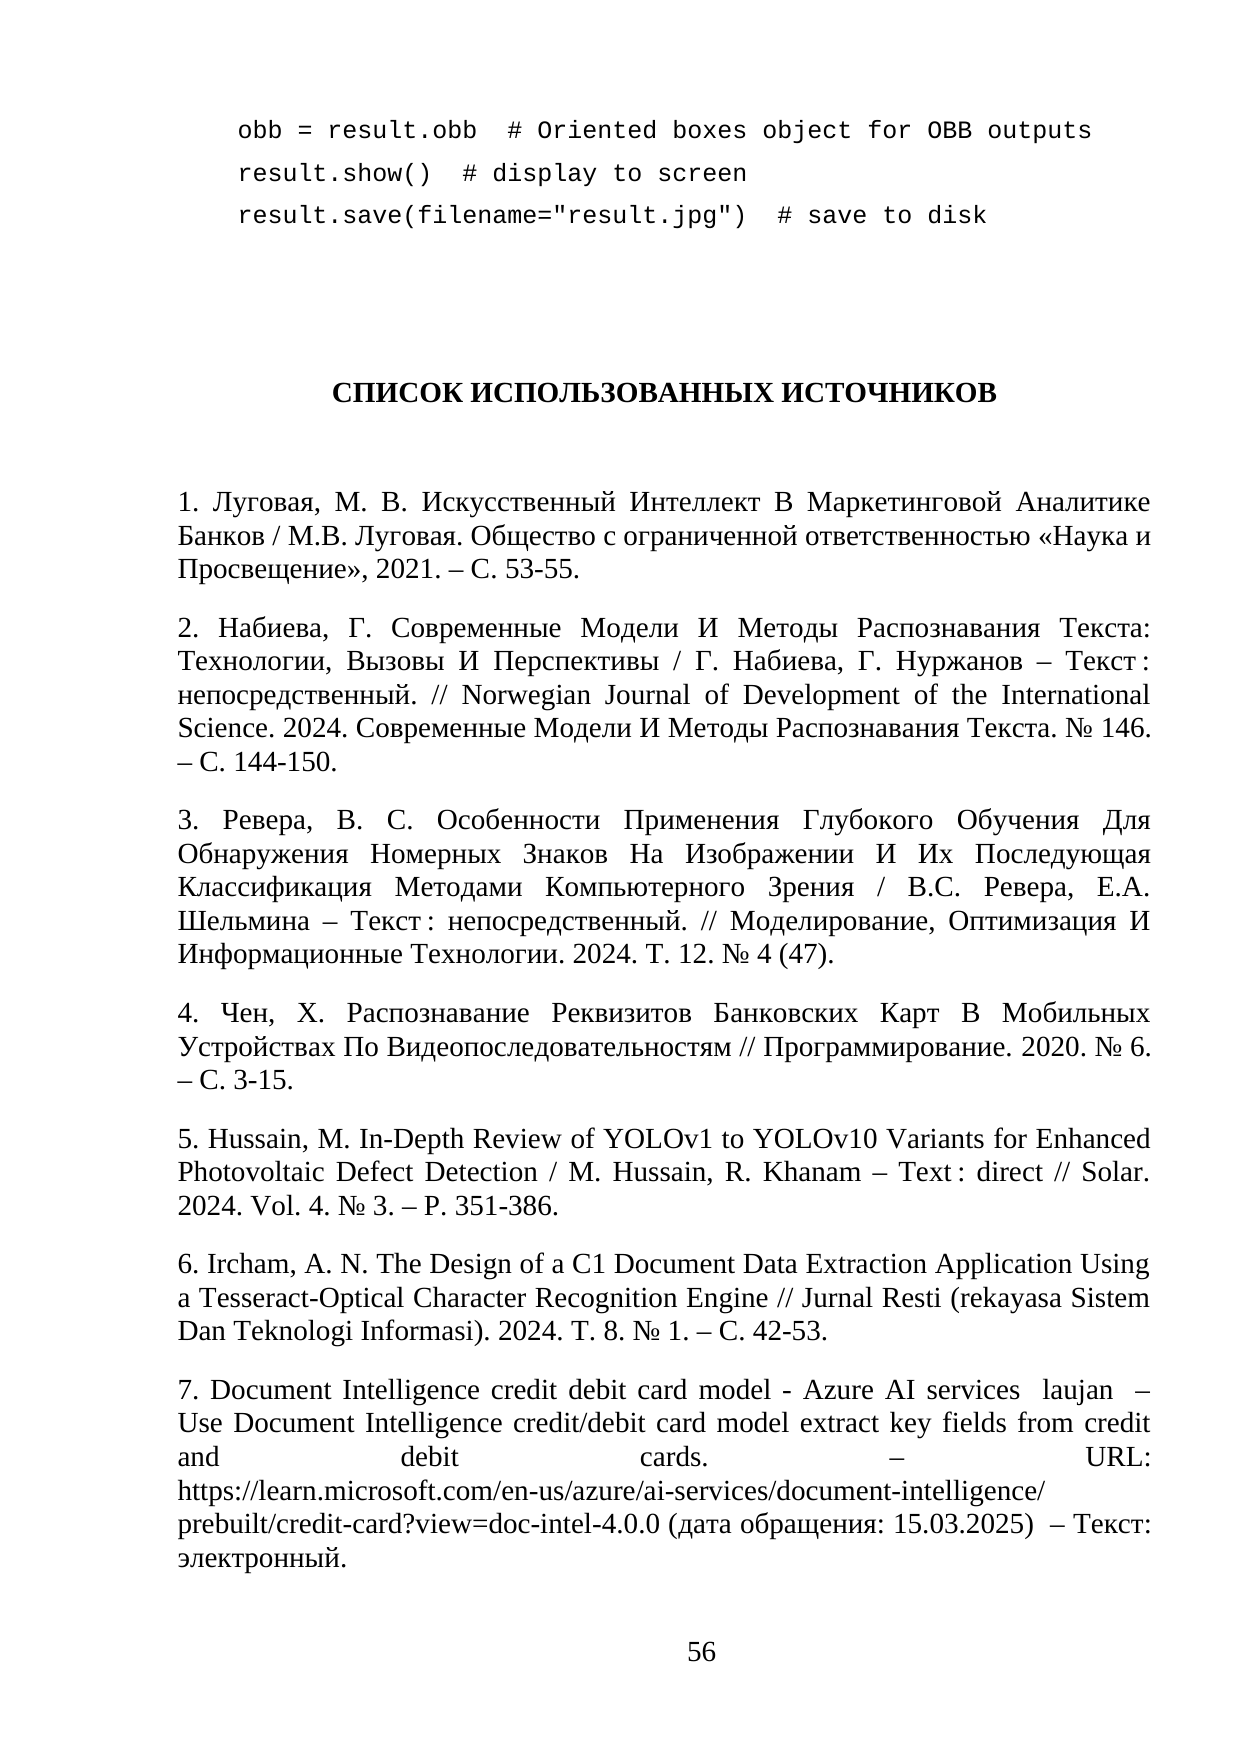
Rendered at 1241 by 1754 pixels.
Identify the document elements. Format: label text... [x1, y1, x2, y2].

text result.save(filename="result.jpg") # save to disk [177, 203, 1152, 231]
text 6. Ircham, A. N. The Design of a C1 Document Data Extraction Application Using a Tesseract-Optical Character Recognition Engine // Jurnal Resti (rekayasa Sistem Dan Teknologi Informasi). 2024. Т. 8. № 1. – С. 42-53. [177, 1246, 1152, 1347]
text 5. Hussain, M. In-Depth Review of YOLOv1 to YOLOv10 Variants for Enhanced Photovoltaic Defect Detection / M. Hussain, R. Khanam – Text : direct // Solar. 2024. Vol. 4. № 3. – P. 351-386. [177, 1121, 1152, 1221]
text 2. Набиева, Г. Современные Модели И Методы Распознавания Текста: Технологии, Вызовы И Перспективы / Г. Набиева, Г. Нуржанов – Текст : непосредственный. // Norwegian Journal of Development of the International Science. 2024. Современные Модели И Методы Распознавания Текста. № 146. – С. 144-150. [177, 610, 1152, 777]
text 7. Document Intelligence credit debit card model - Azure AI services laujan – Use Document Intelligence credit/debit card model extract key fields from credit and debit cards. – URL: https://learn.microsoft.com/en-us/azure/ai-services/document-intelligence/prebuilt/credit-card?view=doc-intel-4.0.0 (дата обращения: 15.03.2025) – Текст: электронный. [177, 1372, 1152, 1573]
text 3. Ревера, В. С. Особенности Применения Глубокого Обучения Для Обнаружения Номерных Знаков На Изображении И Их Последующая Классификация Методами Компьютерного Зрения / В.С. Ревера, Е.А. Шельмина – Текст : непосредственный. // Моделирование, Оптимизация И Информационные Технологии. 2024. Т. 12. № 4 (47). [177, 802, 1152, 970]
text 4. Чен, Х. Распознавание Реквизитов Банковских Карт В Мобильных Устройствах По Видеопоследовательностям // Программирование. 2020. № 6. – С. 3-15. [177, 995, 1152, 1096]
text obb = result.obb # Oriented boxes object for OBB outputs [177, 118, 1152, 146]
text 1. Луговая, М. В. Искусственный Интеллект В Маркетинговой Аналитике Банков / М.В. Луговая. Общество с ограниченной ответственностью «Наука и Просвещение», 2021. – С. 53-55. [177, 484, 1152, 585]
subtitle СПИСОК ИСПОЛЬЗОВАННЫХ ИСТОЧНИКОВ [177, 375, 1152, 409]
text result.show() # display to screen [177, 161, 1152, 189]
